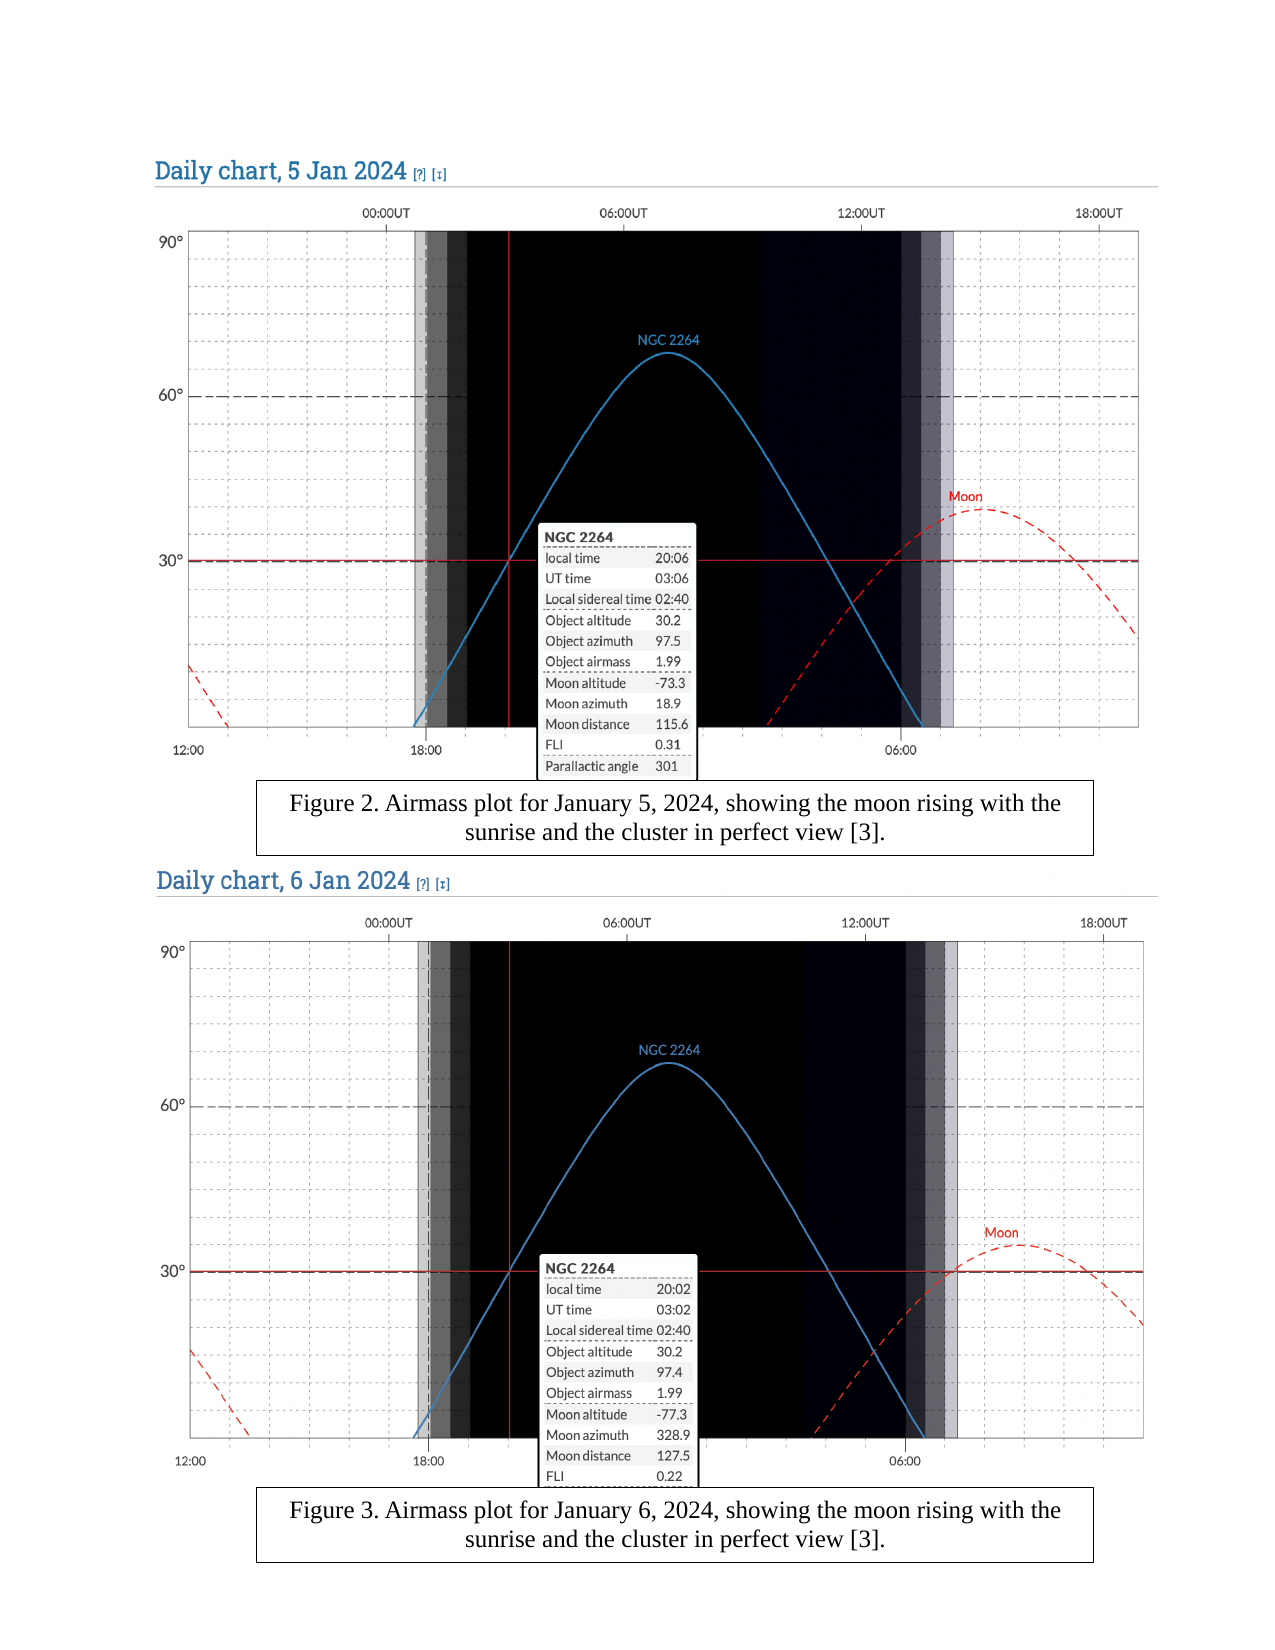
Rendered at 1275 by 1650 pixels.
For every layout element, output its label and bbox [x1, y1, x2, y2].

picture [150, 150, 1159, 781]
picture [150, 864, 1158, 1487]
